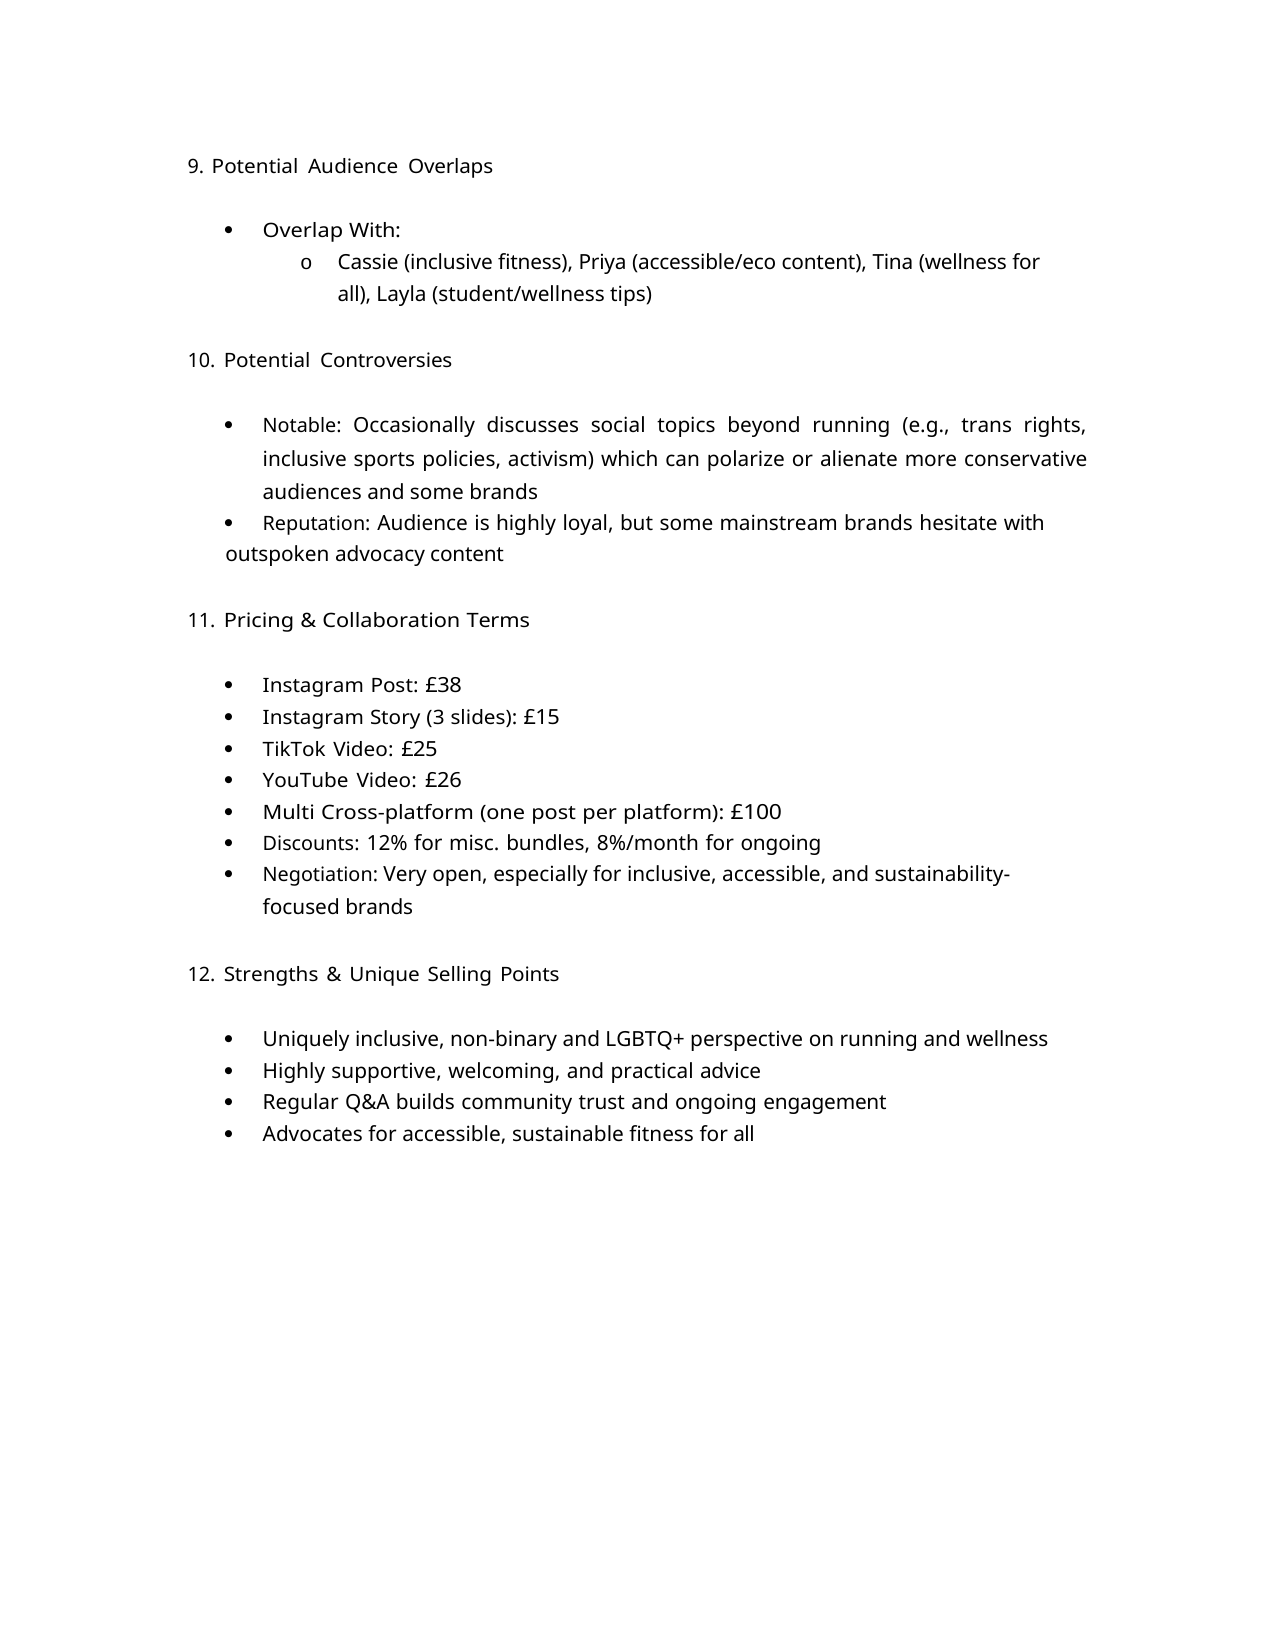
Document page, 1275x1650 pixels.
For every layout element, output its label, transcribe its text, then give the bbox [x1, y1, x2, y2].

list Discounts: 12% for misc. bundles, 8%/month for ongoing [225, 828, 1087, 857]
list Overlap With: [225, 216, 1087, 243]
list Notable: Occasionally discusses social topics beyond running (e.g., trans rights, inclusive sports policies, activism) which can polarize or alienate more conservative audiences and some brands [225, 410, 1087, 506]
list Instagram Post: £38 [225, 671, 1087, 699]
list Regular Q&A builds community trust and ongoing engagement [225, 1087, 1087, 1116]
list Reputation: Audience is highly loyal, but some mainstream brands hesitate with [225, 511, 1087, 535]
list Potential Audience Overlaps [187, 152, 1087, 179]
list TikTok Video: £25 [225, 734, 1087, 762]
list Pricing & Collaboration Terms [187, 607, 1087, 634]
text outspoken advocacy content [225, 539, 1087, 568]
list Multi Cross-platform (one post per platform): £100 [225, 797, 1087, 825]
list YouTube Video: £26 [225, 765, 1087, 794]
list Highly supportive, welcoming, and practical advice [225, 1056, 1087, 1084]
list Instagram Story (3 slides): £15 [225, 702, 1087, 731]
list Negotiation: Very open, especially for inclusive, accessible, and sustainability-focused brands [225, 859, 1062, 921]
list Uniquely inclusive, non-binary and LGBTQ+ perspective on running and wellness [225, 1024, 1087, 1053]
list Advocates for accessible, sustainable fitness for all [225, 1119, 1087, 1147]
list Potential Controversies [187, 347, 1087, 373]
list Strengths & Unique Selling Points [187, 960, 1087, 987]
list Cassie (inclusive fitness), Priya (accessible/eco content), Tina (wellness for all), Layla (student/wellness tips) [300, 247, 1052, 307]
